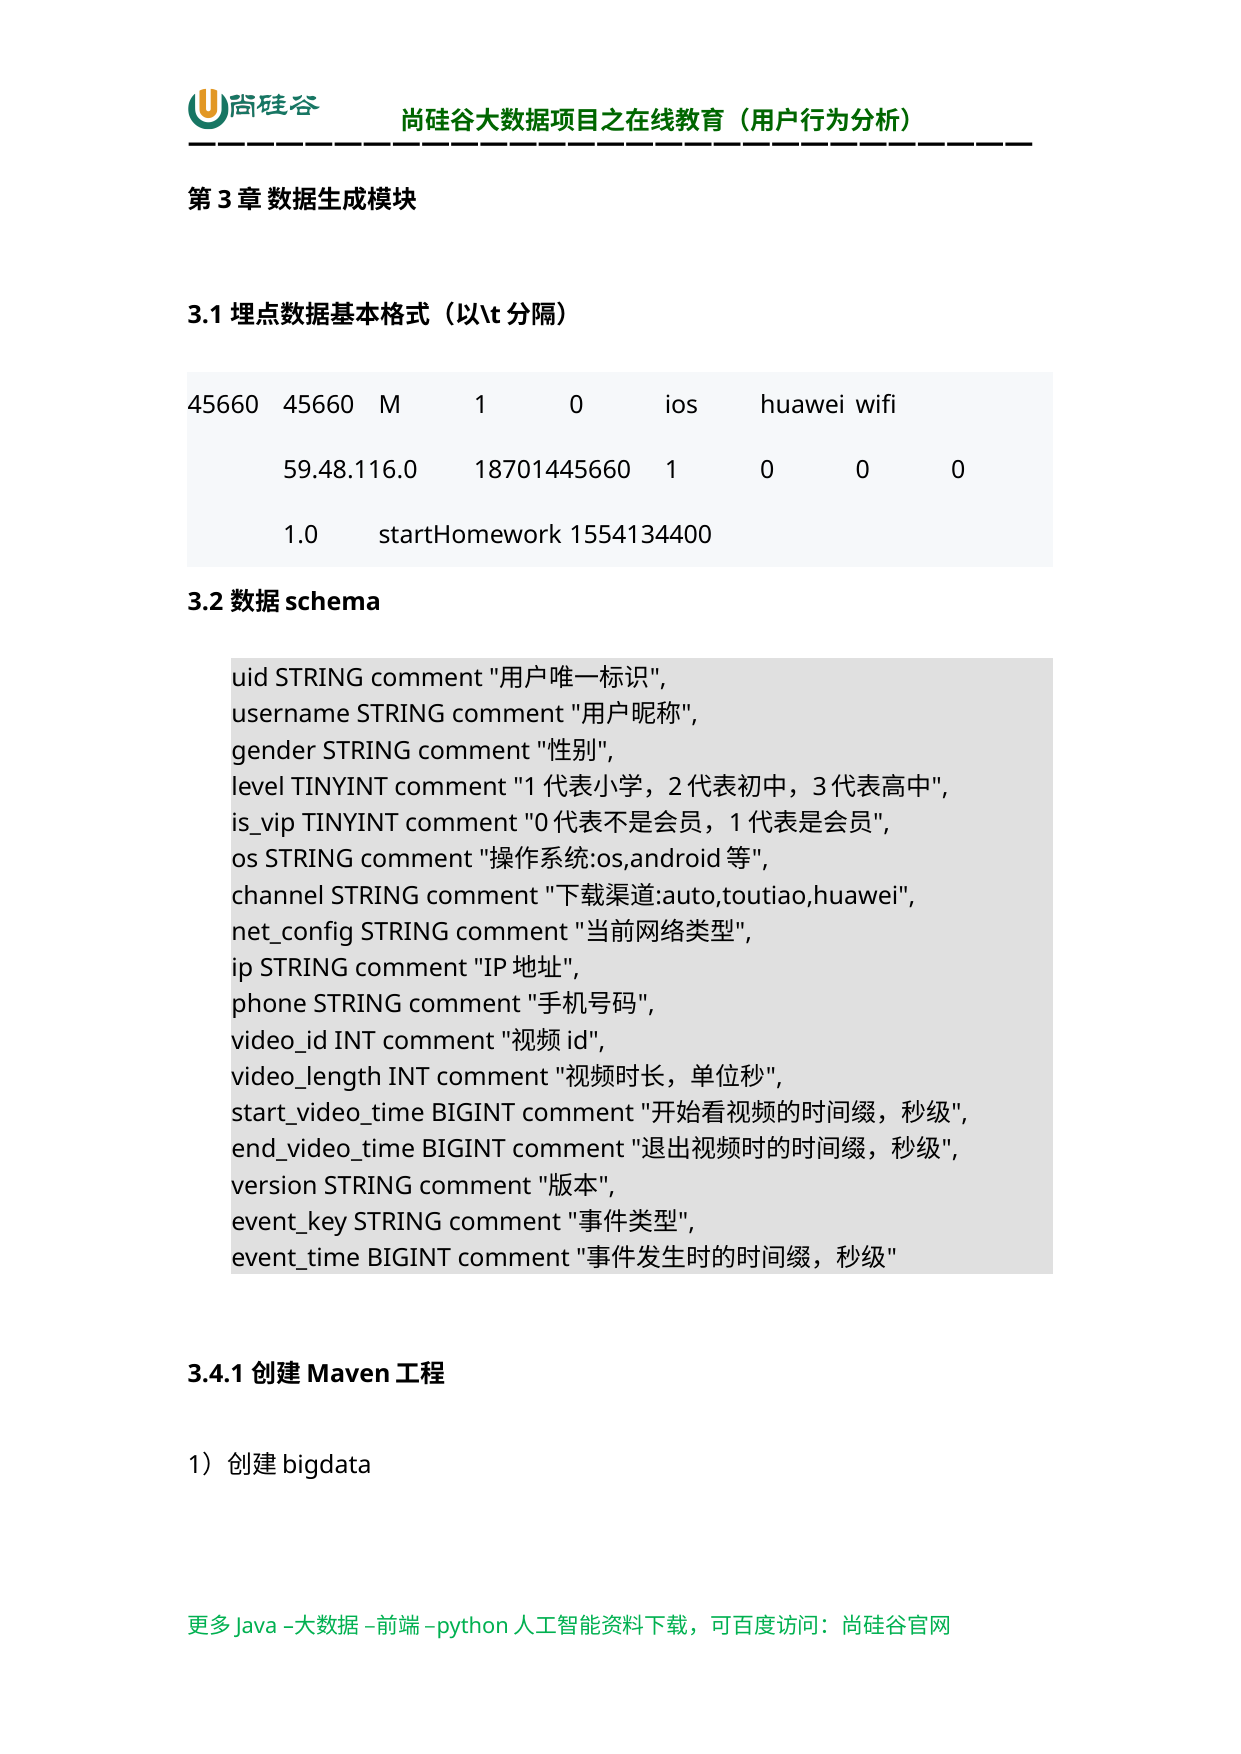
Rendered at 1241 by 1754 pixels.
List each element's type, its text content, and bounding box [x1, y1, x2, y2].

text 1）创建bigdata [187, 1430, 1053, 1495]
subtitle 3.1 埋点数据基本格式（以\t分隔） [187, 281, 1053, 346]
text 45660 45660 M 1 0 ios huawei wifi 59.48.116.0 18701445660 1 0 0 0 1.0 startHomework 1554134400 [187, 372, 1053, 567]
subtitle 第3章 数据生成模块 [187, 165, 1053, 230]
subtitle 3.2 数据schema [187, 567, 1053, 632]
subtitle 3.4.1 创建Maven工程 [187, 1339, 1053, 1404]
text uid STRING comment "用户唯一标识", username STRING comment "用户昵称", gender STRING comment "性别", level TINYINT comment "1代表小学，2代表初中，3代表高中", is_vip TINYINT comment "0代表不是会员，1代表是会员", os STRING comment "操作系统:os,android等", channel STRING comment "下载渠道:auto,toutiao,huawei", net_config STRING comment "当前网络类型", ip STRING comment "IP地址", phone STRING comment "手机号码", video_id INT comment "视频id", video_length INT comment "视频时长，单位秒", start_video_time BIGINT comment "开始看视频的时间缀，秒级", end_video_time BIGINT comment "退出视频时的时间缀，秒级", version STRING comment "版本", event_key STRING comment "事件类型", event_time BIGINT comment "事件发生时的时间缀，秒级" [231, 658, 1053, 1274]
picture [187, 88, 320, 130]
